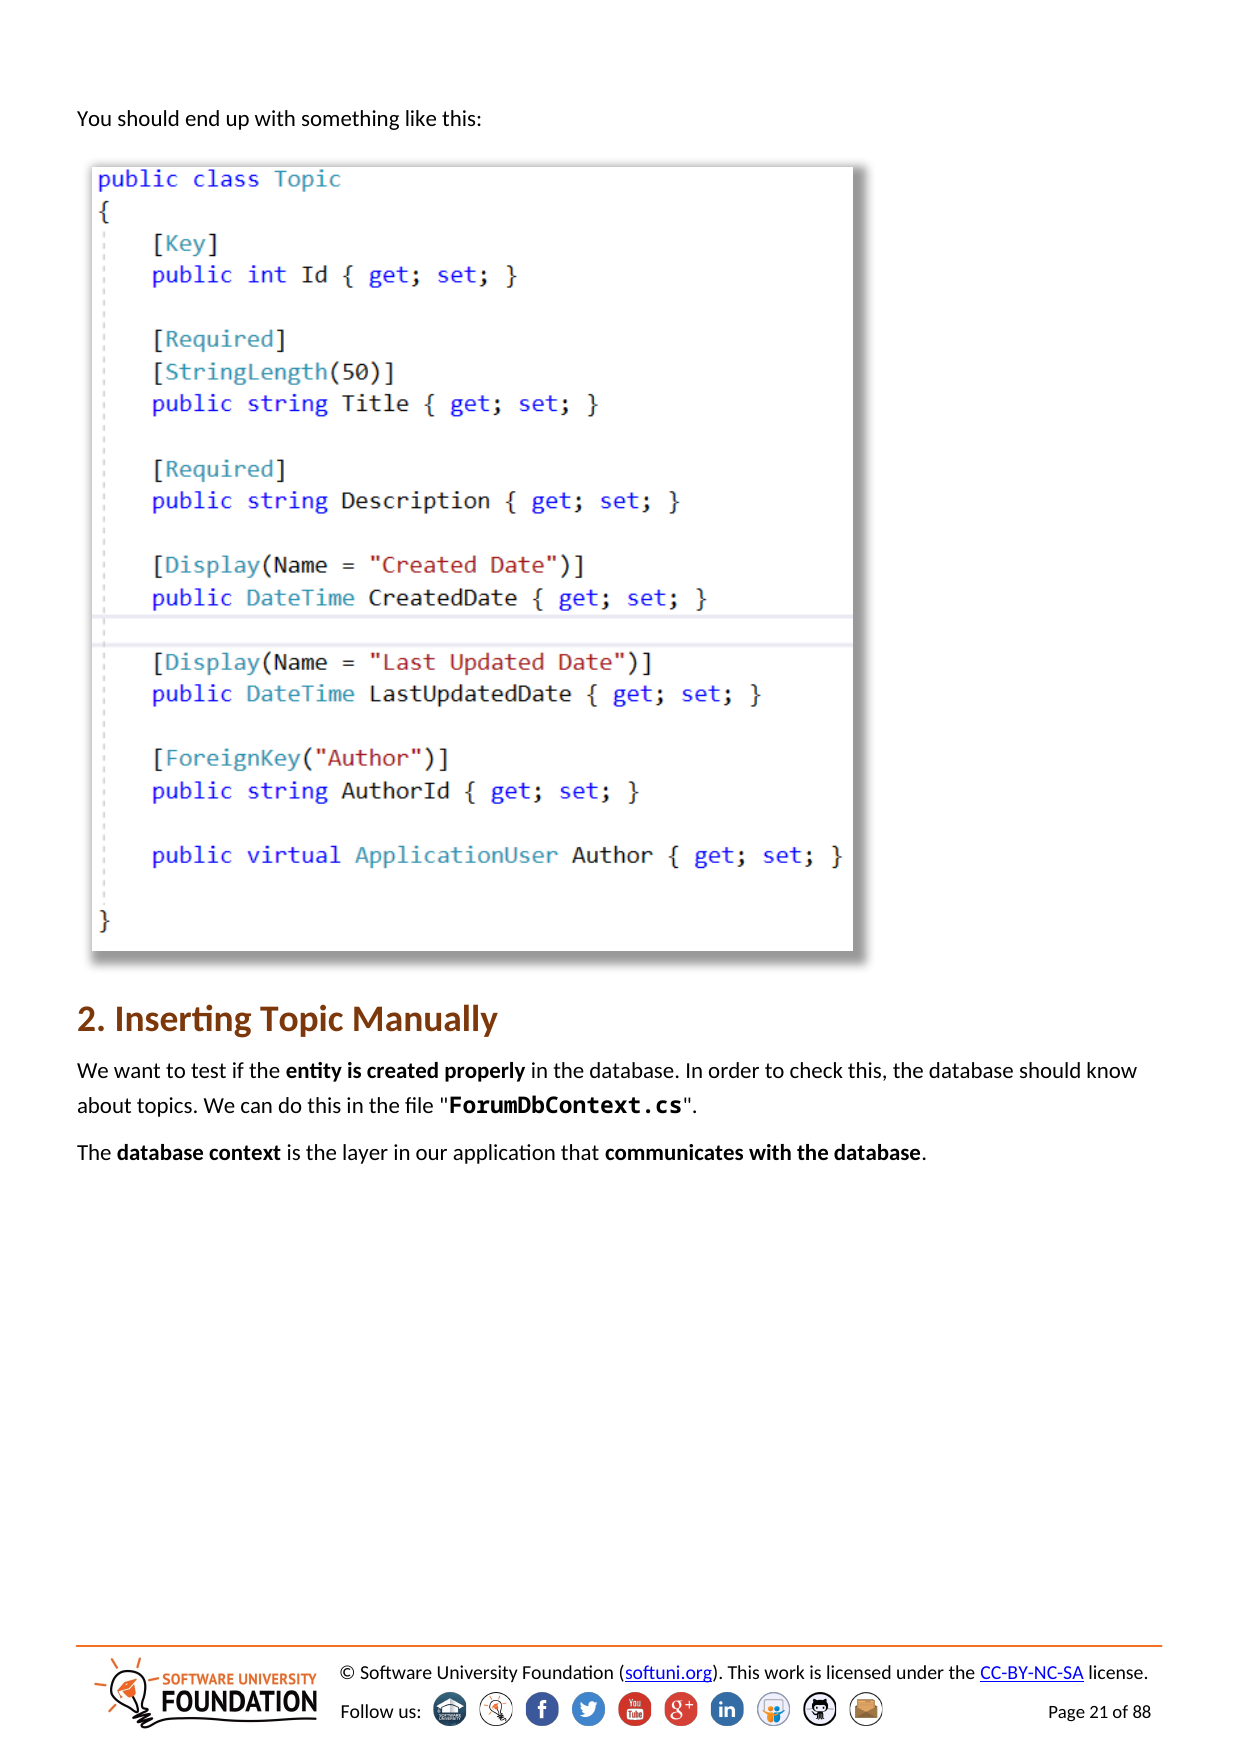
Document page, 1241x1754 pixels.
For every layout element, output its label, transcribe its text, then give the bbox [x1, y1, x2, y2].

picture [803, 1692, 837, 1726]
subtitle Inserting Topic Manually [77, 995, 1163, 1041]
picture [433, 1692, 467, 1726]
picture [618, 1692, 652, 1726]
picture [664, 1692, 698, 1726]
picture [572, 1692, 605, 1726]
picture [849, 1692, 883, 1726]
picture [92, 167, 853, 951]
picture [757, 1692, 790, 1726]
picture [93, 1656, 317, 1729]
picture [525, 1692, 559, 1726]
text We want to test if the entity is created properly in the database. In order to check this, the database should know about topics. We can do this in the file "ForumDbContext.cs". [77, 1056, 1163, 1120]
text The database context is the layer in our application that communicates with the database. [77, 1138, 1163, 1166]
picture [710, 1692, 744, 1726]
picture [479, 1692, 513, 1726]
text You should end up with something like this: [77, 104, 1163, 132]
